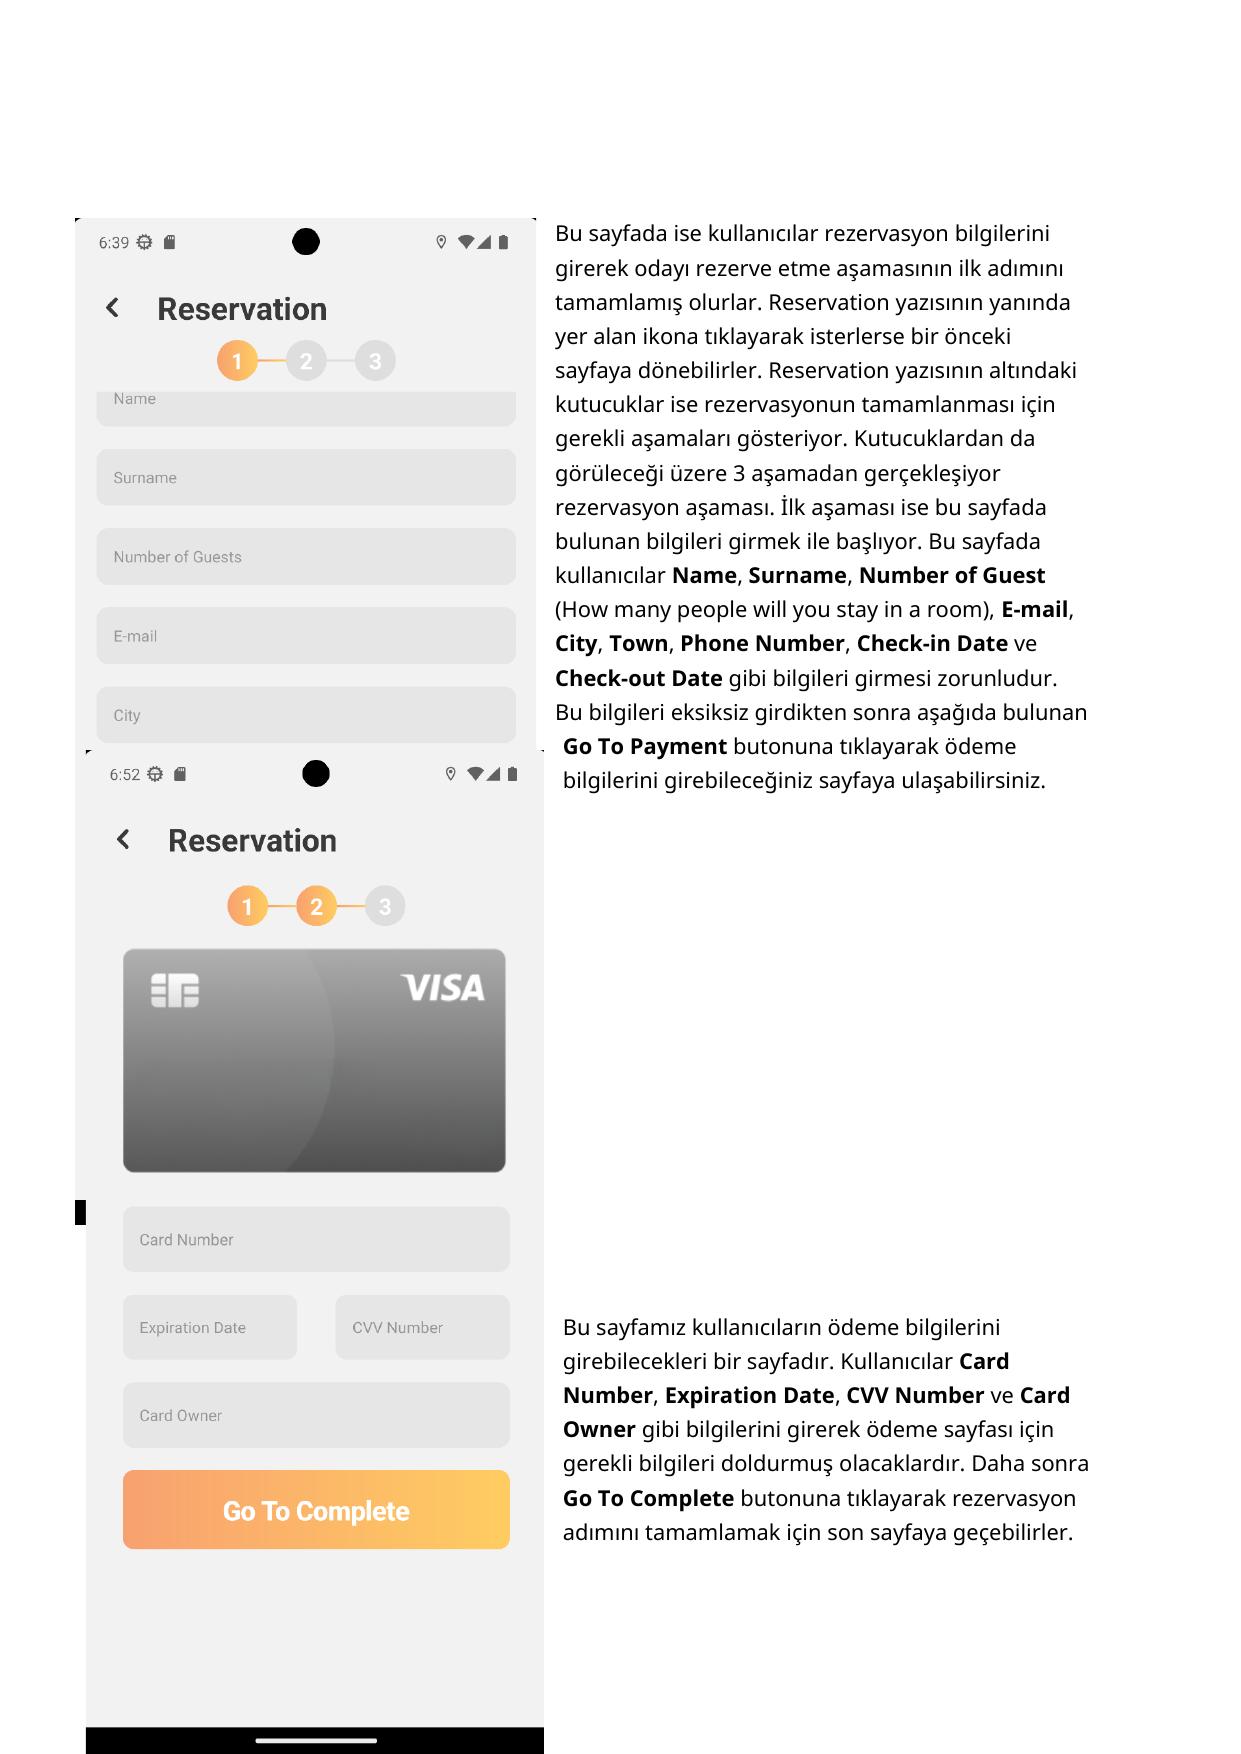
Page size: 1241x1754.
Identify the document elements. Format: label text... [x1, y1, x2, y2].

text Bu sayfamız kullanıcıların ödeme bilgilerini girebilecekleri bir sayfadır. Kullanıcılar Card Number, Expiration Date, CVV Number ve Card Owner gibi bilgilerini girerek ödeme sayfası için gerekli bilgileri doldurmuş olacaklardır. Daha sonra Go To Complete butonuna tıklayarak rezervasyon adımını tamamlamak için son sayfaya geçebilirler. [544, 1312, 1090, 1546]
text Bu sayfada ise kullanıcılar rezervasyon bilgilerini girerek odayı rezerve etme aşamasının ilk adımını tamamlamış olurlar. Reservation yazısının yanında yer alan ikona tıklayarak isterlerse bir önceki sayfaya dönebilirler. Reservation yazısının altındaki kutucuklar ise rezervasyonun tamamlanması için gerekli aşamaları gösteriyor. Kutucuklardan da görüleceği üzere 3 aşamadan gerçekleşiyor rezervasyon aşaması. İlk aşaması ise bu sayfada bulunan bilgileri girmek ile başlıyor. Bu sayfada kullanıcılar Name, Surname, Number of Guest (How many people will you stay in a room), E-mail, City, Town, Phone Number, Check-in Date ve Check-out Date gibi bilgileri girmesi zorunludur. Bu bilgileri eksiksiz girdikten sonra aşağıda bulunan Go To Payment butonuna tıklayarak ödeme bilgilerini girebileceğiniz sayfaya ulaşabilirsiniz. [536, 218, 1090, 795]
picture [73, 218, 544, 1751]
